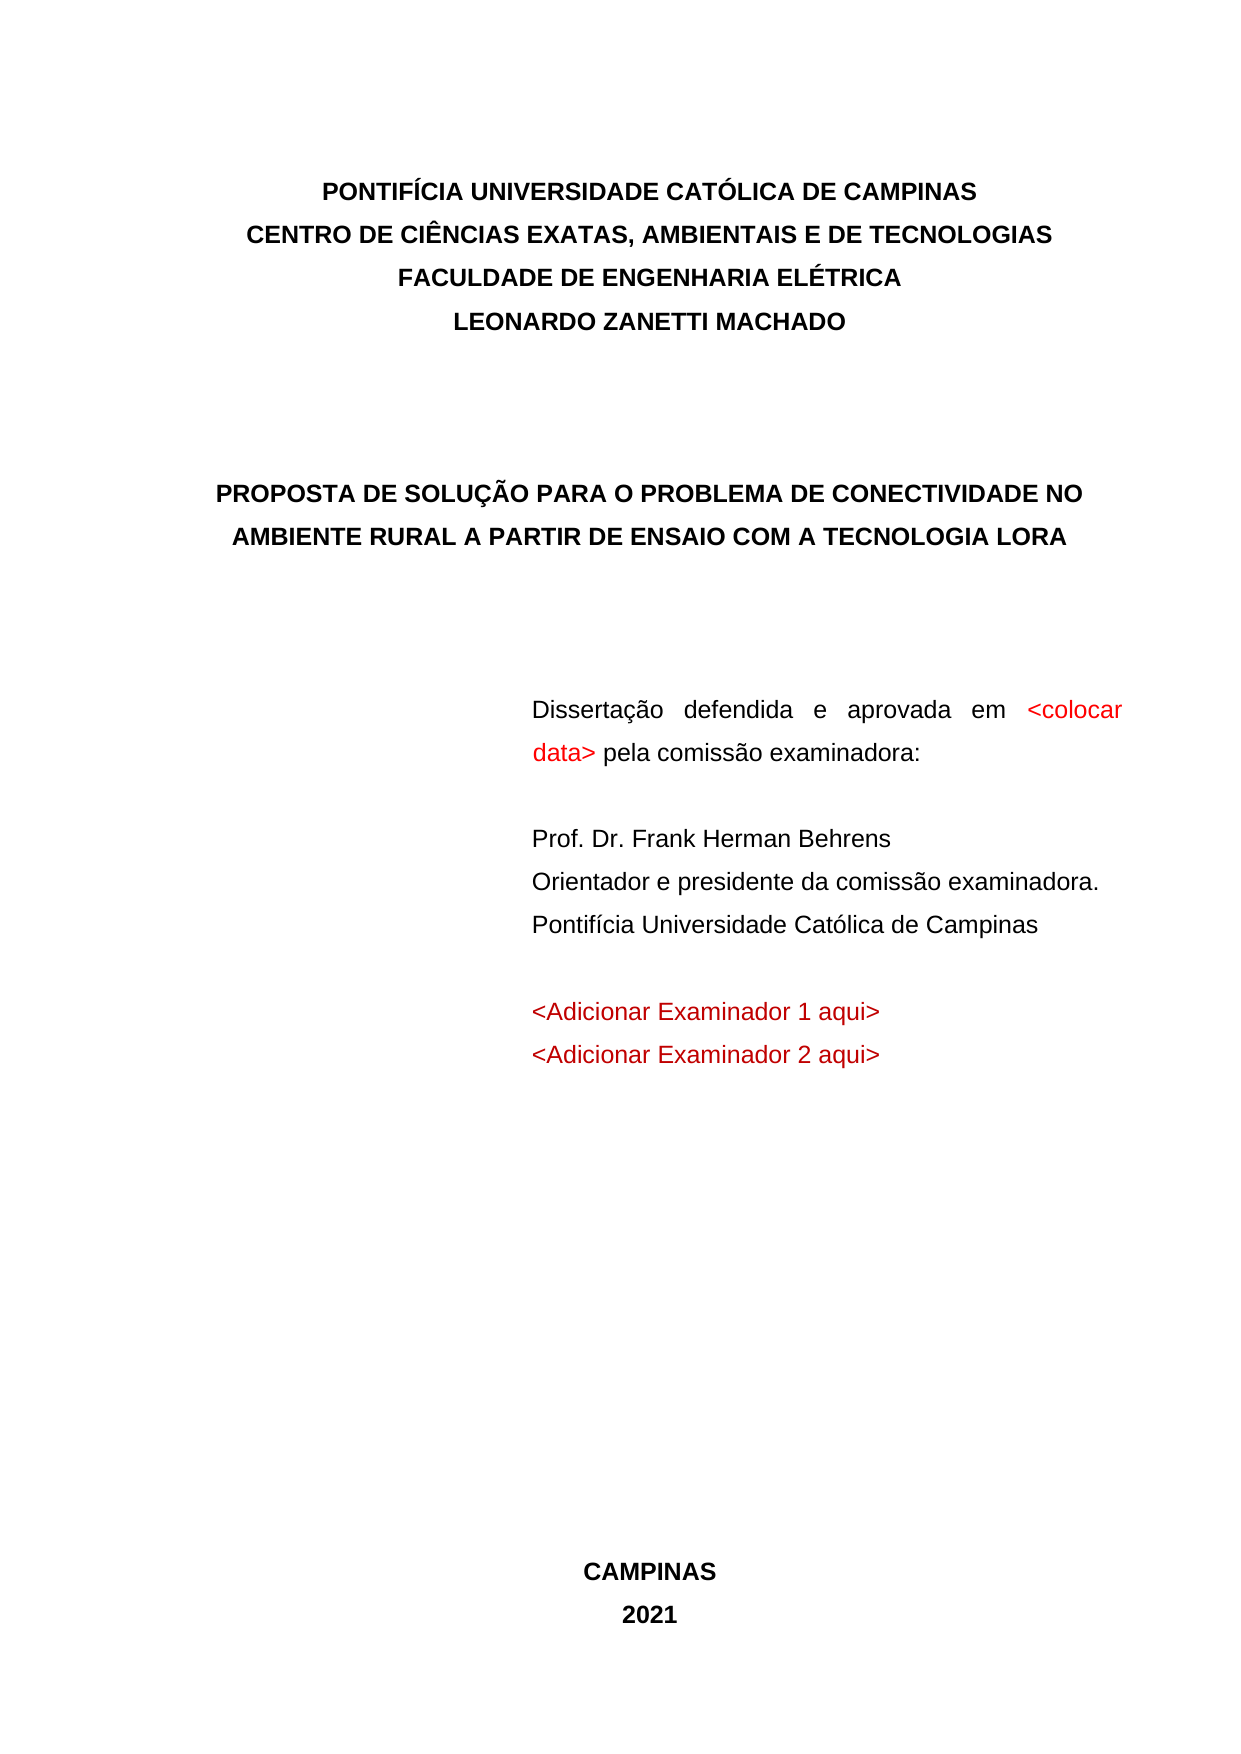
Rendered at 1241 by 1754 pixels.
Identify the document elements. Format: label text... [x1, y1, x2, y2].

text Orientador e presidente da comissão examinadora. [532, 867, 1122, 896]
text 2021 [177, 1600, 1122, 1629]
text PONTIFícia universidade católica de campinas [177, 177, 1122, 206]
text CENTRO DE CIÊNCIAS EXATAS, AMBIENTAIS E DE TECNOLOGIAS [177, 220, 1122, 249]
text Pontifícia Universidade Católica de Campinas [532, 910, 1122, 939]
text FACULDADE DE ENGENHARIA ELÉTRICA [177, 263, 1122, 292]
text <Adicionar Examinador 1 aqui> [532, 997, 1122, 1025]
text <Adicionar Examinador 2 aqui> [532, 1040, 1122, 1068]
text Dissertação defendida e aprovada em <colocar data> pela comissão examinadora: [532, 695, 1122, 767]
text Prof. Dr. Frank Herman Behrens [532, 824, 1122, 853]
text Campinas [177, 1557, 1122, 1586]
text Proposta de solução para o problema de conectividade no ambiente rural a partir de ensaio com a tecnologia LoRa [177, 479, 1122, 551]
text LEONARDO ZANETTI MACHADO [177, 307, 1122, 335]
